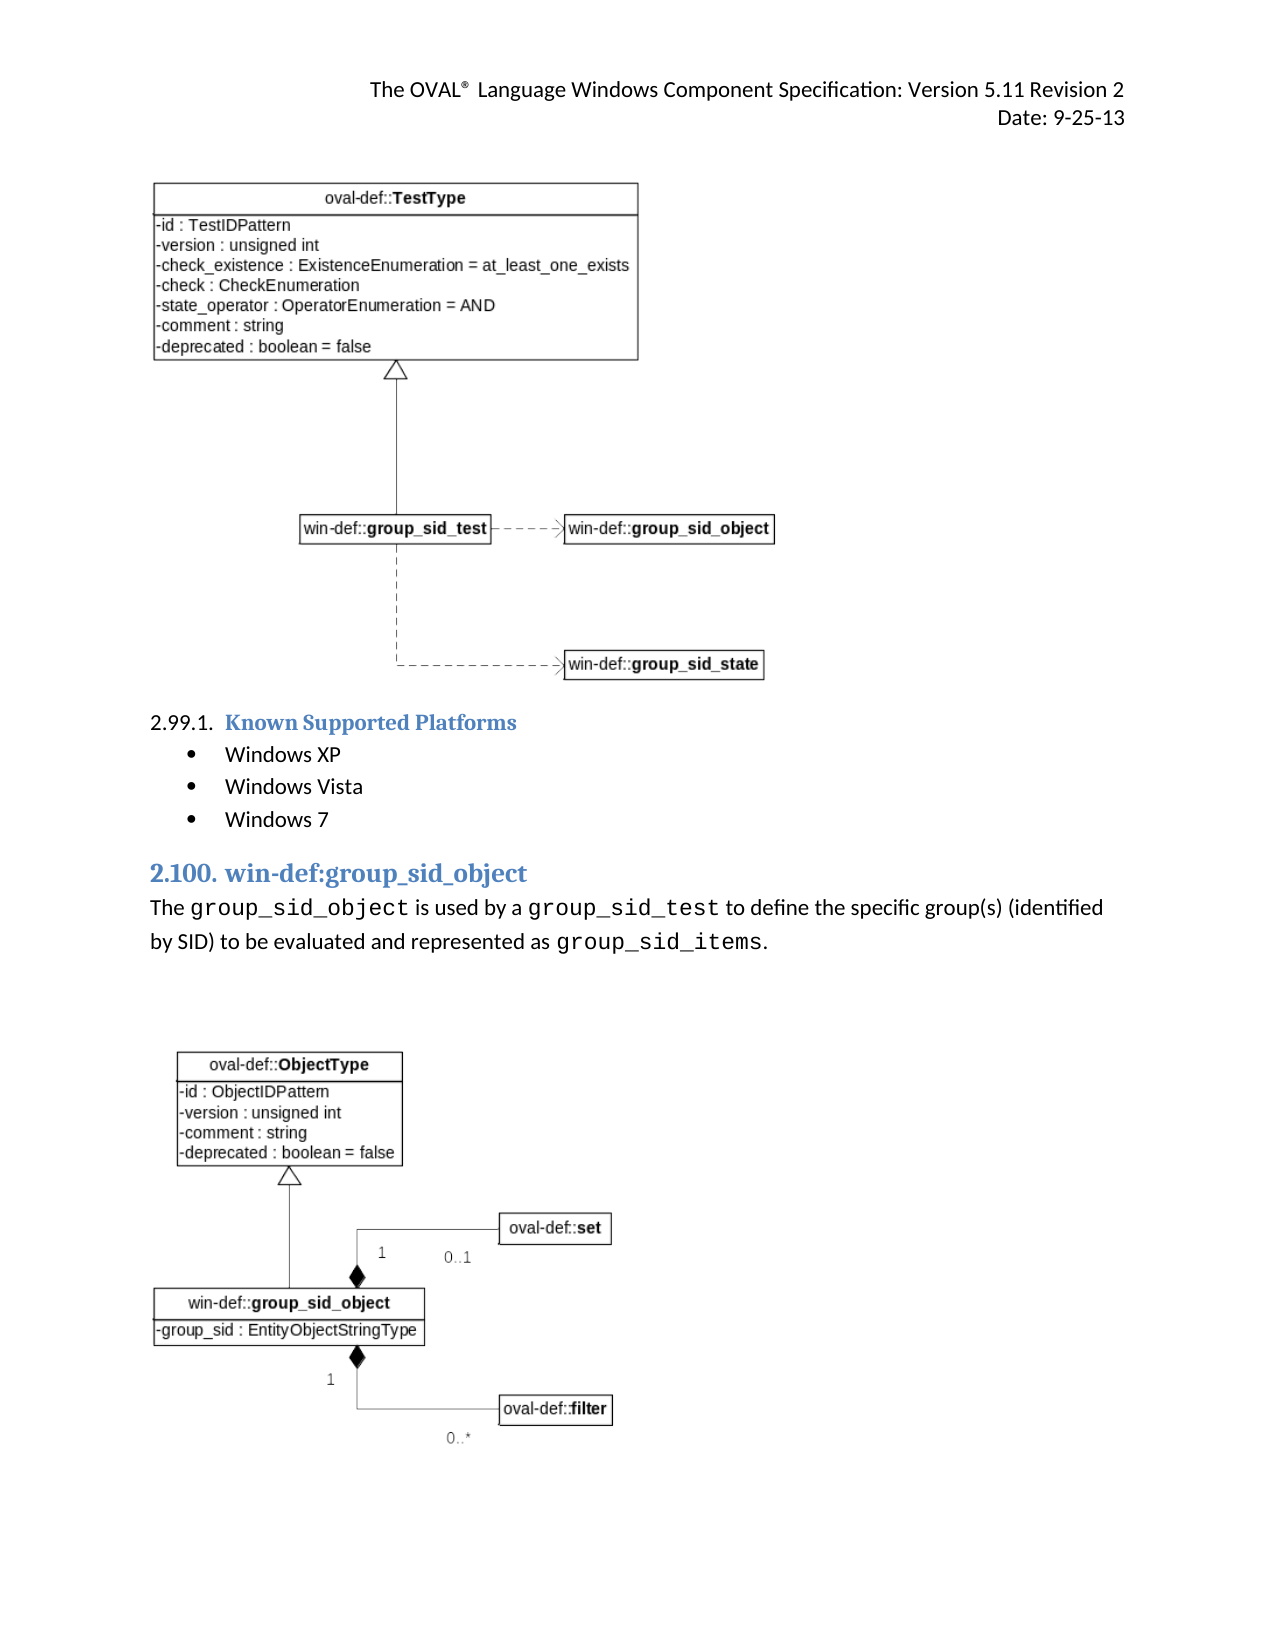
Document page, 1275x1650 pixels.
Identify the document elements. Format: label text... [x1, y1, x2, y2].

list Windows 7 [187, 805, 1125, 833]
text The group_sid_object is used by a group_sid_test to define the specific group(s) (identified by SID) to be evaluated and represented as group_sid_items. [150, 893, 1125, 956]
list Windows Vista [187, 772, 1125, 801]
list Windows XP [187, 740, 1125, 768]
subtitle Known Supported Platforms [150, 708, 1125, 736]
subtitle win-def:group_sid_object [150, 858, 1125, 889]
